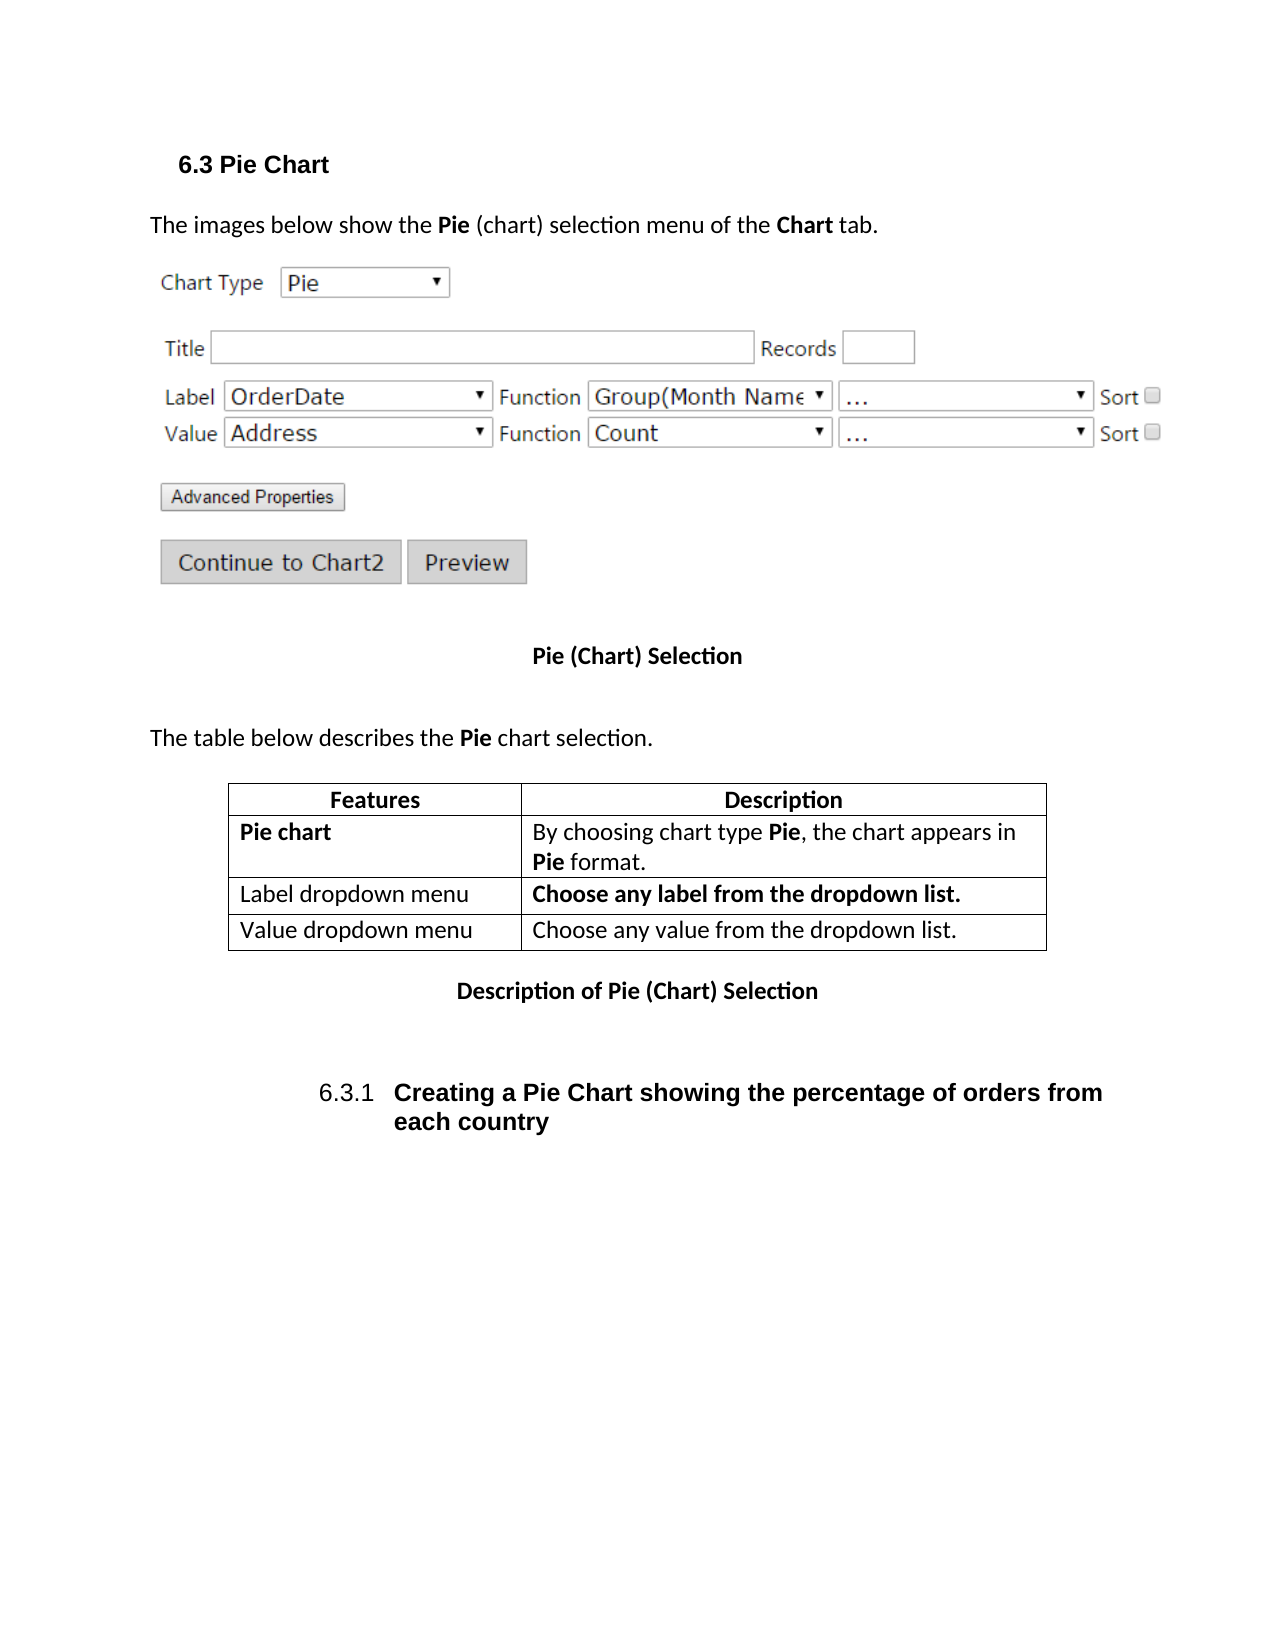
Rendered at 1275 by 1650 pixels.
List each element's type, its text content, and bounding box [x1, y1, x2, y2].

table_cell By choosing chart type Pie, the chart appears in Pie format. [522, 816, 1046, 877]
table_cell Choose any value from the dropdown list. [522, 915, 1046, 950]
table_cell Label dropdown menu [229, 878, 521, 913]
text The images below show the Pie (chart) selection menu of the Chart tab. [150, 209, 1125, 240]
table_cell Pie chart [229, 816, 521, 877]
subtitle Creating a Pie Chart showing the percentage of orders from each country [319, 1078, 1125, 1136]
text Pie (Chart) Selection [150, 640, 1125, 671]
text Description of Pie (Chart) Selection [150, 975, 1125, 1005]
table_cell Choose any label from the dropdown list. [522, 878, 1046, 913]
subtitle Pie Chart [178, 150, 1125, 179]
table_header Description [522, 784, 1046, 815]
table_cell Value dropdown menu [229, 915, 521, 950]
text The table below describes the Pie chart selection. [150, 722, 1125, 753]
picture [150, 263, 1200, 610]
table_header Features [229, 784, 521, 815]
